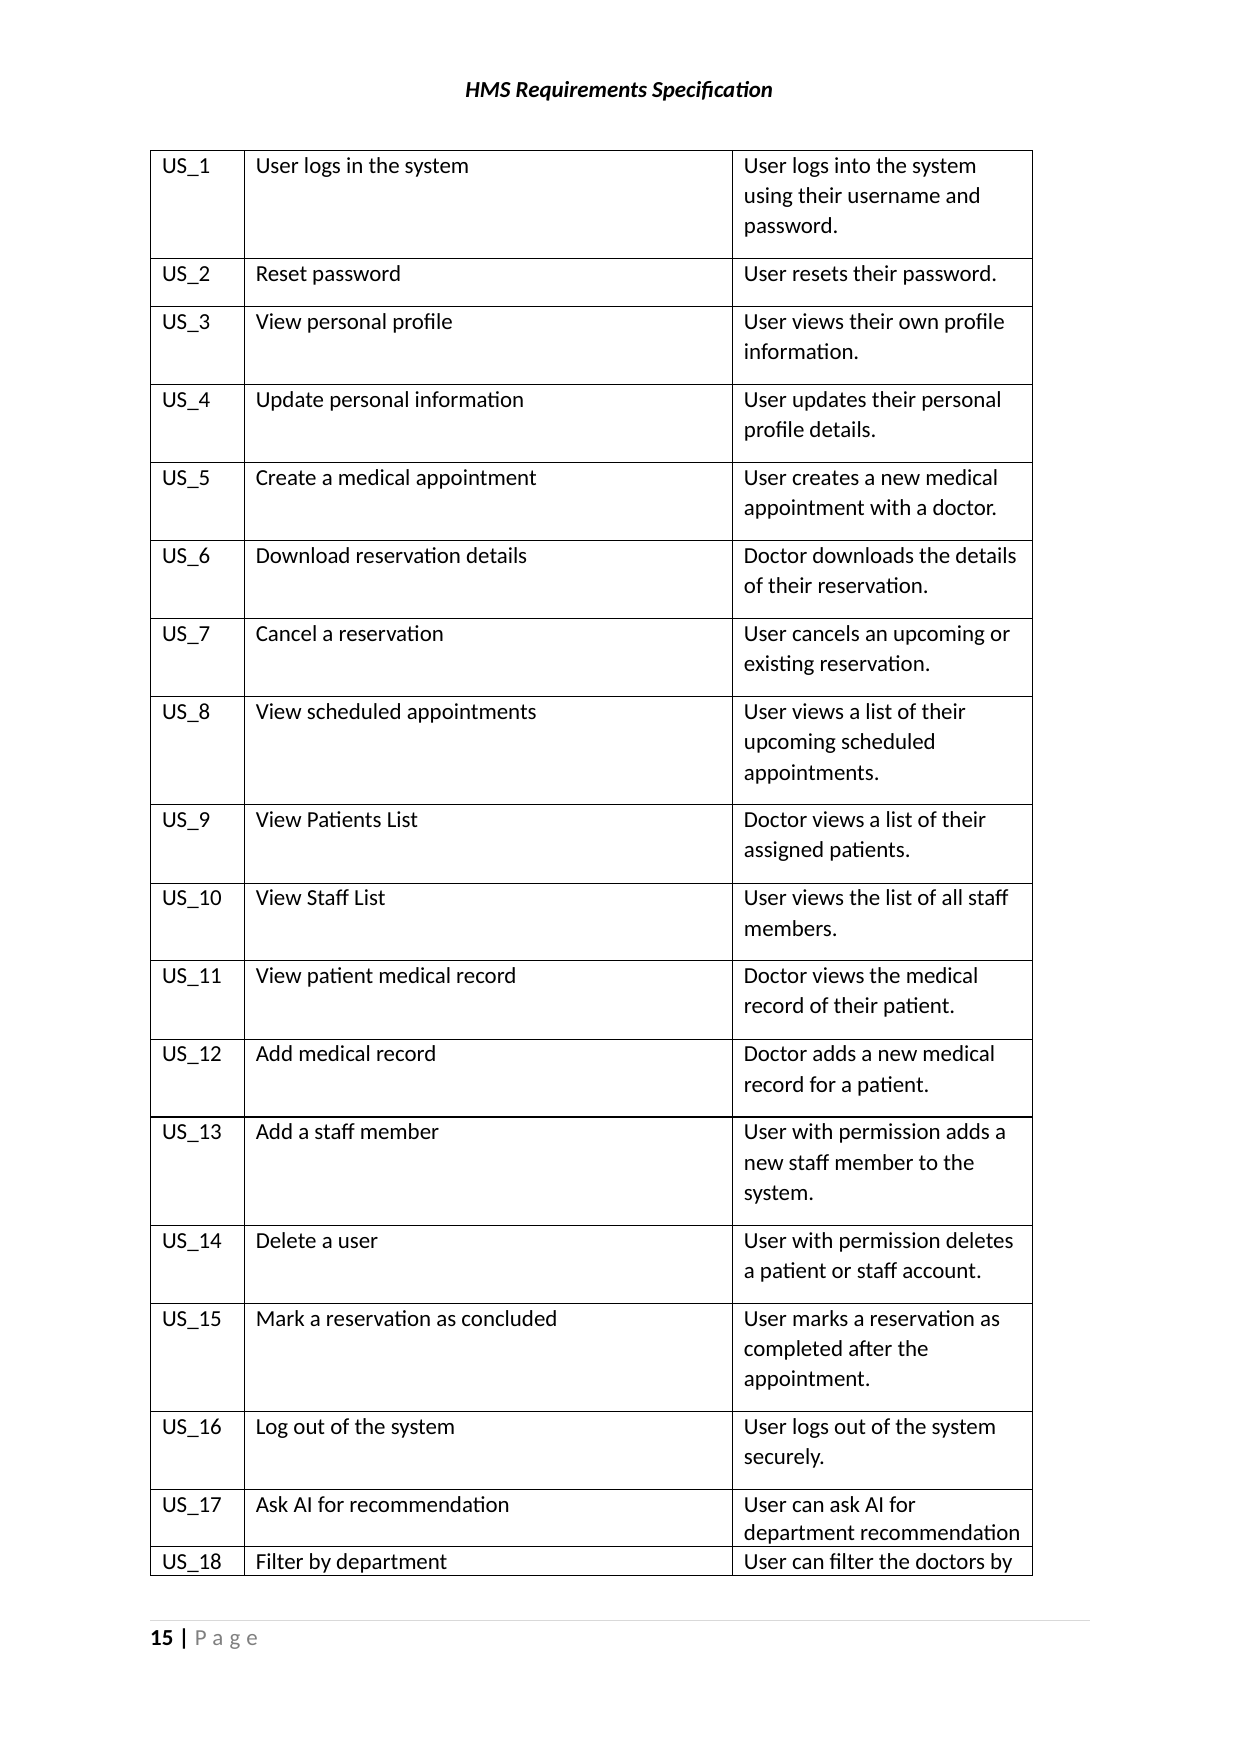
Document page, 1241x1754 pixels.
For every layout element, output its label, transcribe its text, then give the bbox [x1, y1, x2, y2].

table_cell US_6 [151, 541, 244, 618]
table_cell User updates their personal profile details. [733, 385, 1032, 462]
table_cell User views the list of all staff members. [733, 884, 1032, 960]
table_cell US_2 [151, 259, 244, 306]
table_cell View personal profile [245, 307, 732, 384]
table_cell Cancel a reservation [245, 619, 732, 696]
table_cell US_17 [151, 1490, 244, 1546]
table_cell User views their own profile information. [733, 307, 1032, 384]
table_cell User logs out of the system securely. [733, 1412, 1032, 1489]
table_cell User can ask AI for department recommendation [733, 1490, 1032, 1546]
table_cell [245, 1547, 732, 1575]
table_cell User logs into the system using their username and password. [733, 151, 1032, 258]
table_cell User creates a new medical appointment with a doctor. [733, 463, 1032, 540]
table_cell User cancels an upcoming or existing reservation. [733, 619, 1032, 696]
table_cell US_8 [151, 697, 244, 804]
table_cell US_9 [151, 805, 244, 882]
table_cell Doctor downloads the details of their reservation. [733, 541, 1032, 618]
table_cell US_12 [151, 1040, 244, 1116]
table_cell Doctor adds a new medical record for a patient. [733, 1040, 1032, 1116]
table_cell Log out of the system [245, 1412, 732, 1489]
table_cell Create a medical appointment [245, 463, 732, 540]
table_cell Add a staff member [245, 1118, 732, 1225]
table_cell Doctor views a list of their assigned patients. [733, 805, 1032, 882]
table_cell US_11 [151, 961, 244, 1038]
table_cell US_18 [151, 1547, 244, 1575]
table_cell User with permission adds a new staff member to the system. [733, 1118, 1032, 1225]
table_cell US_1 [151, 151, 244, 258]
table_cell View scheduled appointments [245, 697, 732, 804]
table_cell Mark a reservation as concluded [245, 1304, 732, 1411]
table_cell US_3 [151, 307, 244, 384]
table_cell Reset password [245, 259, 732, 306]
table_cell US_14 [151, 1226, 244, 1303]
table_cell Update personal information [245, 385, 732, 462]
table_cell Delete a user [245, 1226, 732, 1303]
table_cell US_10 [151, 884, 244, 960]
table_cell Download reservation details [245, 541, 732, 618]
table_cell US_7 [151, 619, 244, 696]
table_cell US_4 [151, 385, 244, 462]
table_cell User with permission deletes a patient or staff account. [733, 1226, 1032, 1303]
table_cell Add medical record [245, 1040, 732, 1116]
table_cell User marks a reservation as completed after the appointment. [733, 1304, 1032, 1411]
table_cell User views a list of their upcoming scheduled appointments. [733, 697, 1032, 804]
table_cell User logs in the system [245, 151, 732, 258]
table_cell User resets their password. [733, 259, 1032, 306]
table_cell US_15 [151, 1304, 244, 1411]
table_cell View Patients List [245, 805, 732, 882]
table_cell View patient medical record [245, 961, 732, 1038]
table_cell US_16 [151, 1412, 244, 1489]
table_cell US_5 [151, 463, 244, 540]
table_cell US_13 [151, 1118, 244, 1225]
table_cell Doctor views the medical record of their patient. [733, 961, 1032, 1038]
table_cell Ask AI for recommendation [245, 1490, 732, 1546]
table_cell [733, 1547, 1032, 1575]
table_cell View Staff List [245, 884, 732, 960]
